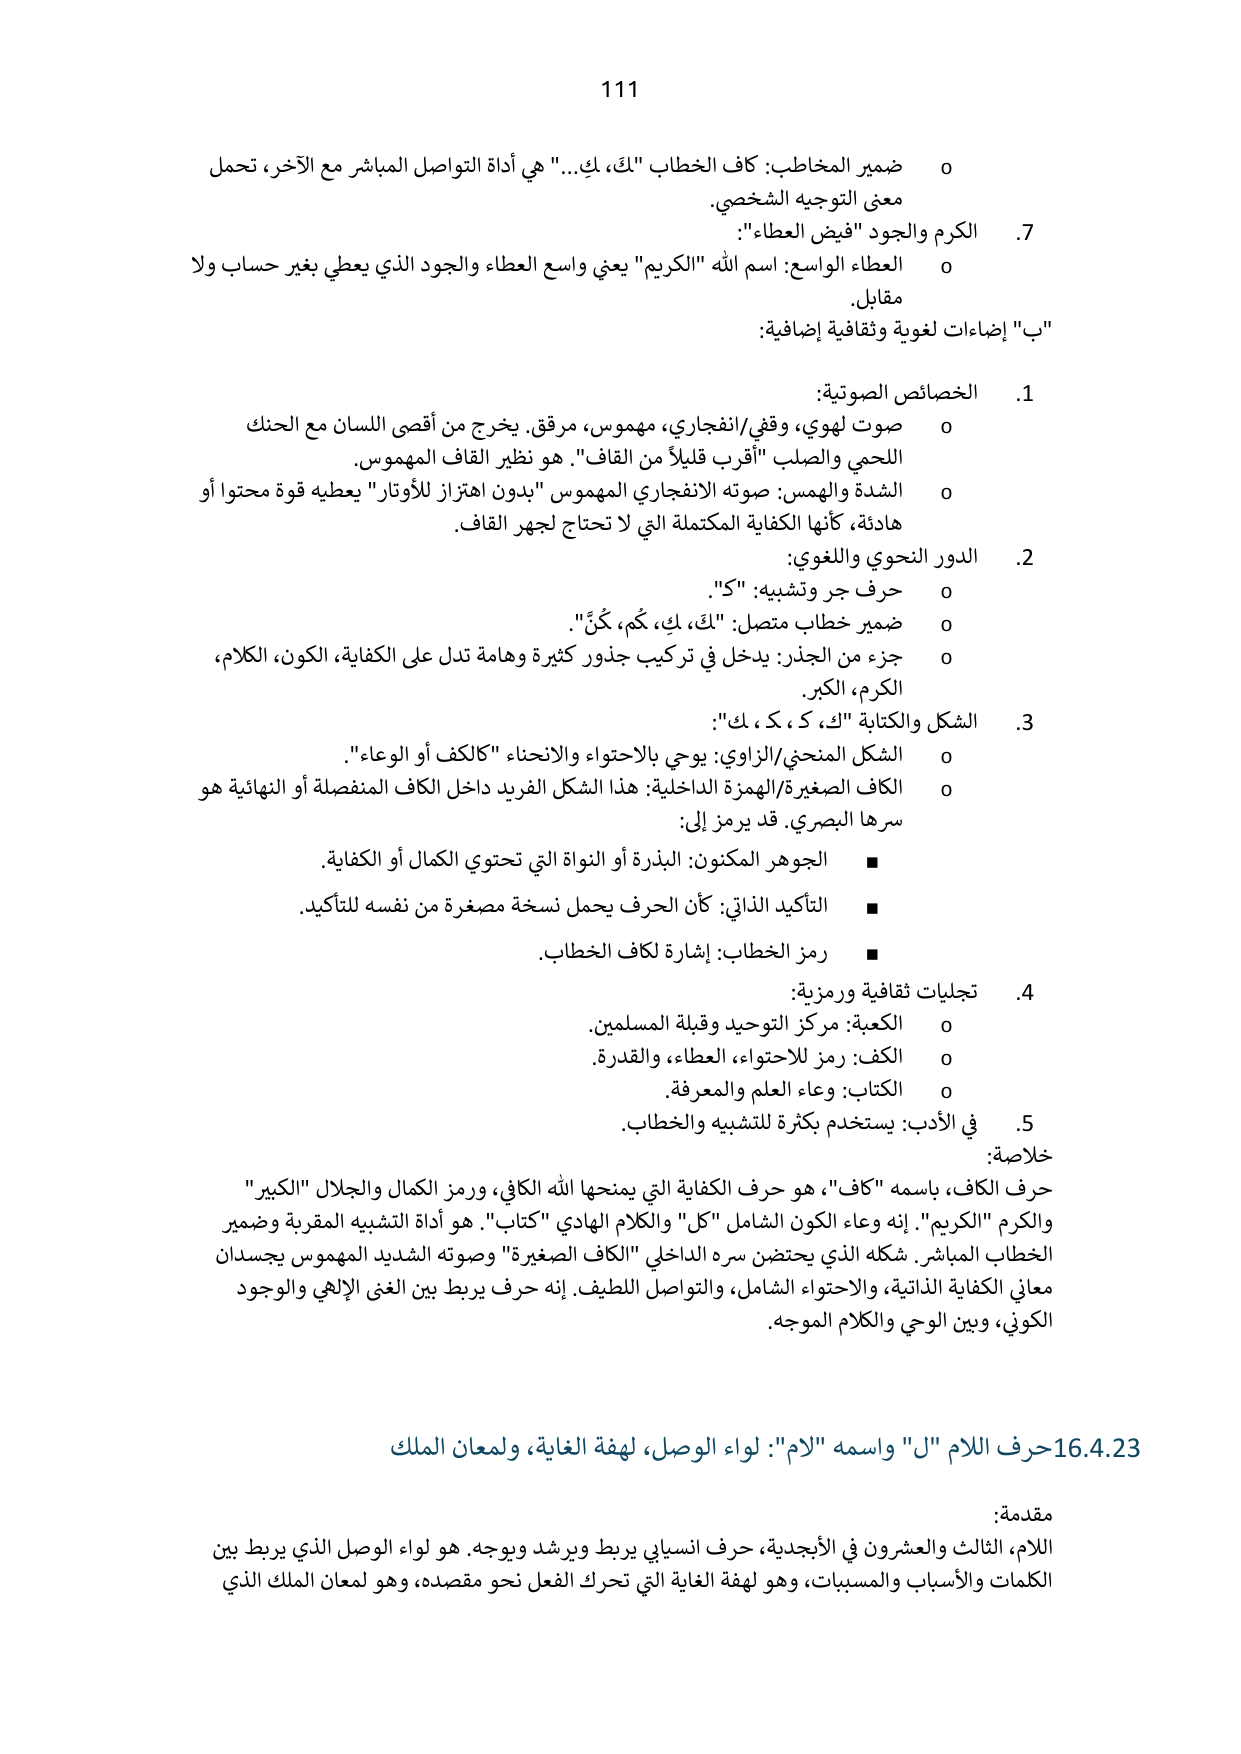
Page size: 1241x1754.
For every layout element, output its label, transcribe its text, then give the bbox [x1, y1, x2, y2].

list الخصائص الصوتية: [187, 377, 1015, 407]
list رمز الخطاب: إشارة لكاف الخطاب. [187, 929, 865, 972]
list الكرم والجود "فيض العطاء": [187, 216, 1015, 246]
list جزء من الجذر: يدخل في تركيب جذور كثيرة وهامة تدل على الكفاية، الكون، الكلام، الكرم، الكبر. [187, 640, 940, 703]
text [187, 1499, 1053, 1595]
list التأكيد الذاتي: كأن الحرف يحمل نسخة مصغرة من نفسه للتأكيد. [187, 883, 865, 926]
list حرف جر وتشبيه: "كـ". [187, 574, 940, 605]
subtitle حرف اللام "ل" واسمه "لام": لواء الوصل، لهفة الغاية، ولمعان الملك [187, 1429, 1053, 1464]
list تجليات ثقافية ورمزية: [187, 976, 1015, 1006]
list الشكل والكتابة "ك، كـ ، ـكـ ، ـك": [187, 706, 1015, 736]
list ضمير خطاب متصل: "ـكَ، ـكِ، ـكُم، ـكُنَّ". [187, 607, 940, 638]
text "ب" إضاءات لغوية وثقافية إضافية: [187, 314, 1053, 345]
list الكاف الصغيرة/الهمزة الداخلية: هذا الشكل الفريد داخل الكاف المنفصلة أو النهائية هو سرها البصري. قد يرمز إلى: [187, 772, 940, 835]
list ضمير المخاطب: كاف الخطاب "ـكَ، ـكِ..." هي أداة التواصل المباشر مع الآخر، تحمل معنى التوجيه الشخصي. [187, 150, 940, 213]
list الدور النحوي واللغوي: [187, 541, 1015, 572]
text خلاصة: حرف الكاف، باسمه "كاف"، هو حرف الكفاية التي يمنحها الله الكافي، ورمز الكمال والجلال "الكبير" والكرم "الكريم". إنه وعاء الكون الشامل "كل" والكلام الهادي "كتاب". هو أداة التشبيه المقربة وضمير الخطاب المباشر. شكله الذي يحتضن سره الداخلي "الكاف الصغيرة" وصوته الشديد المهموس يجسدان معاني الكفاية الذاتية، والاحتواء الشامل، والتواصل اللطيف. إنه حرف يربط بين الغنى الإلهي والوجود الكوني، وبين الوحي والكلام الموجه. [187, 1140, 1053, 1335]
list صوت لهوي، وقفي/انفجاري، مهموس، مرقق. يخرج من أقصى اللسان مع الحنك اللحمي والصلب "أقرب قليلاً من القاف". هو نظير القاف المهموس. [187, 409, 940, 473]
list في الأدب: يستخدم بكثرة للتشبيه والخطاب. [187, 1107, 1015, 1138]
list الكف: رمز للاحتواء، العطاء، والقدرة. [187, 1041, 940, 1072]
list الشدة والهمس: صوته الانفجاري المهموس "بدون اهتزاز للأوتار" يعطيه قوة محتوا أو هادئة، كأنها الكفاية المكتملة التي لا تحتاج لجهر القاف. [187, 475, 940, 539]
list الكعبة: مركز التوحيد وقبلة المسلمين. [187, 1008, 940, 1039]
list الشكل المنحني/الزاوي: يوحي بالاحتواء والانحناء "كالكف أو الوعاء". [187, 739, 940, 769]
list الكتاب: وعاء العلم والمعرفة. [187, 1074, 940, 1105]
list الجوهر المكنون: البذرة أو النواة التي تحتوي الكمال أو الكفاية. [187, 837, 865, 880]
list العطاء الواسع: اسم الله "الكريم" يعني واسع العطاء والجود الذي يعطي بغير حساب ولا مقابل. [187, 249, 940, 312]
